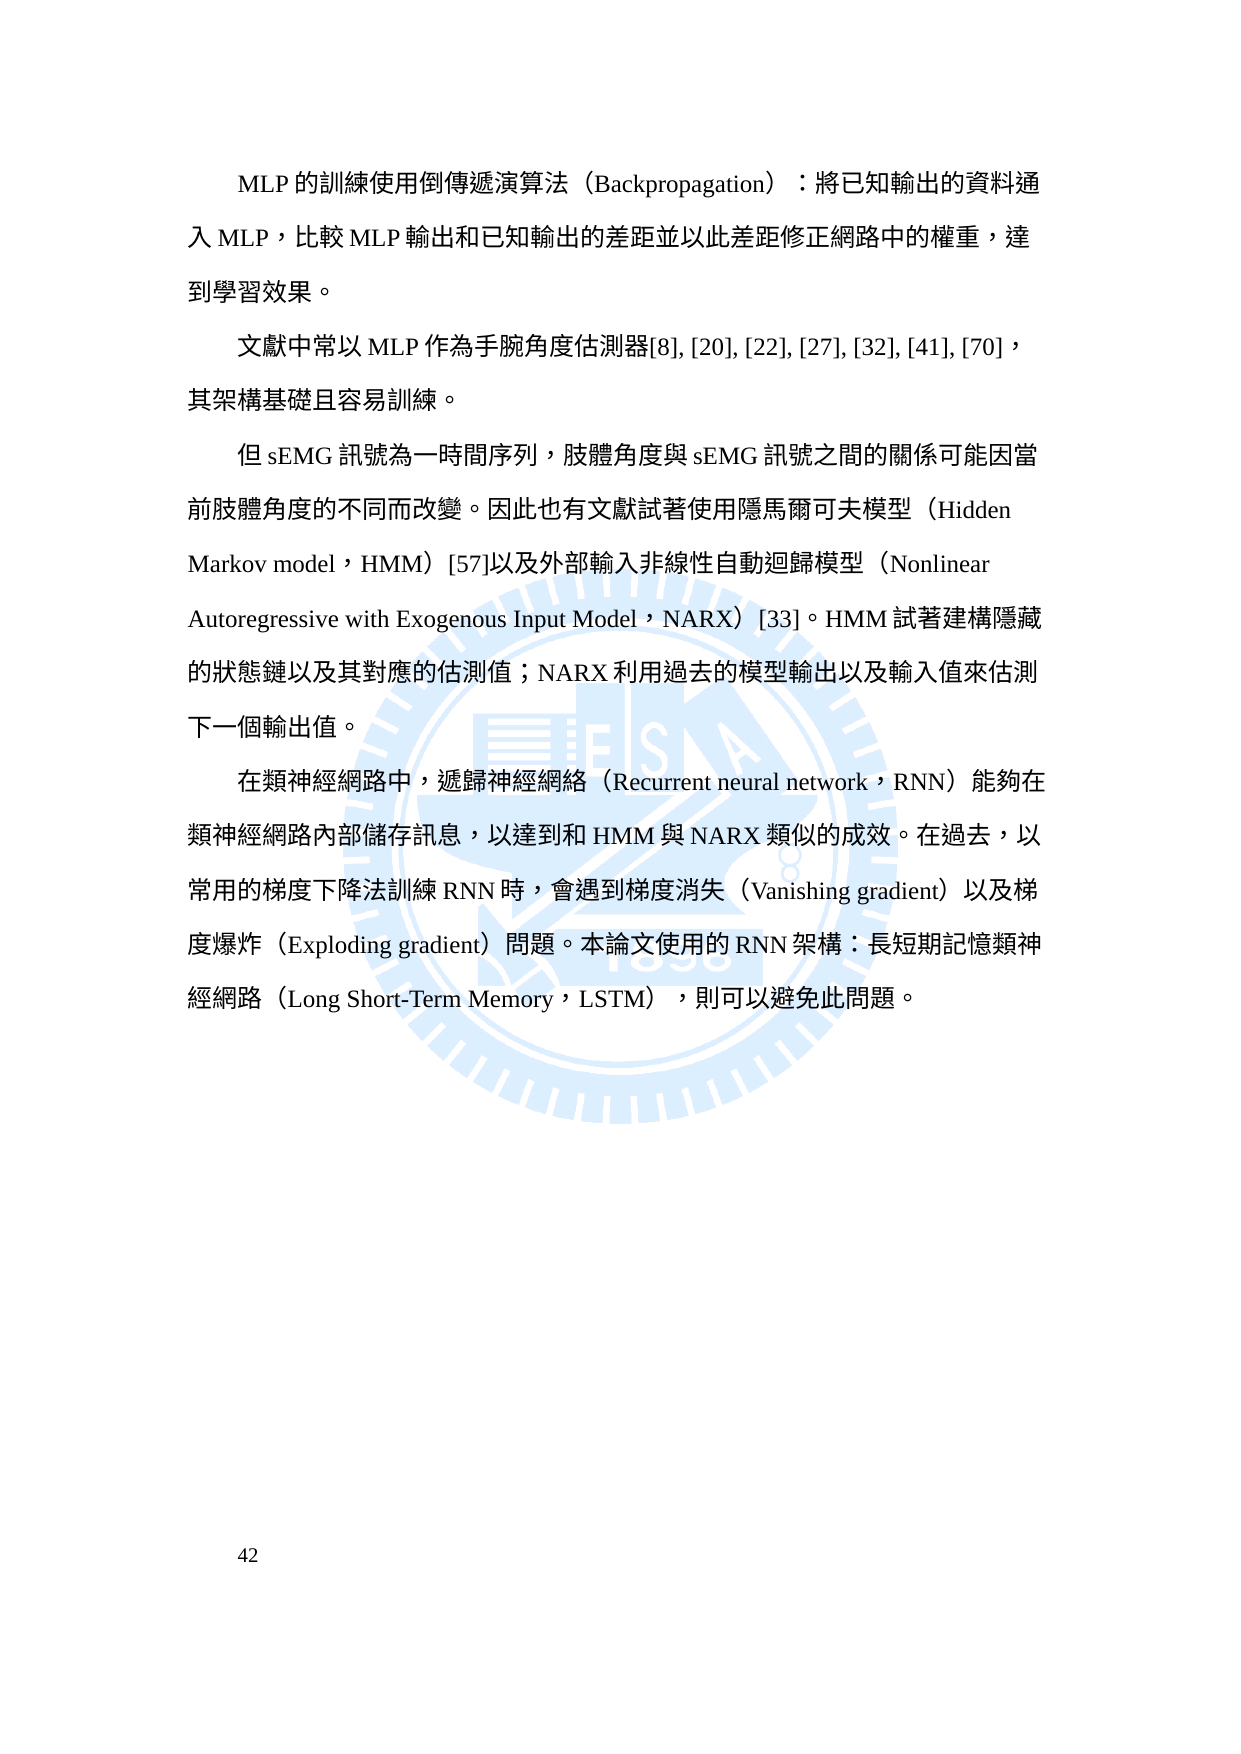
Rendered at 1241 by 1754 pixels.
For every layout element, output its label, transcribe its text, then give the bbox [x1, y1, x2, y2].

text 但sEMG訊號為一時間序列，肢體角度與sEMG訊號之間的關係可能因當前肢體角度的不同而改變。因此也有文獻試著使用隱馬爾可夫模型（Hidden Markov model，HMM）[57]以及外部輸入非線性自動迴歸模型（Nonlinear Autoregressive with Exogenous Input Model，NARX）[33]。HMM試著建構隱藏的狀態鏈以及其對應的估測值；NARX利用過去的模型輸出以及輸入值來估測下一個輸出值。 [187, 435, 1053, 743]
text 文獻中常以MLP作為手腕角度估測器[8], [20], [22], [27], [32], [41], [70]，其架構基礎且容易訓練。 [187, 326, 1053, 417]
text 在類神經網路中，遞歸神經網絡（Recurrent neural network，RNN）能夠在類神經網路內部儲存訊息，以達到和HMM與NARX類似的成效。在過去，以常用的梯度下降法訓練RNN時，會遇到梯度消失（Vanishing gradient）以及梯度爆炸（Exploding gradient）問題。本論文使用的RNN架構：長短期記憶類神經網路（Long Short-Term Memory，LSTM），則可以避免此問題。 [187, 761, 1053, 1015]
text MLP的訓練使用倒傳遞演算法（Backpropagation）：將已知輸出的資料通入MLP，比較MLP輸出和已知輸出的差距並以此差距修正網路中的權重，達到學習效果。 [187, 163, 1053, 308]
